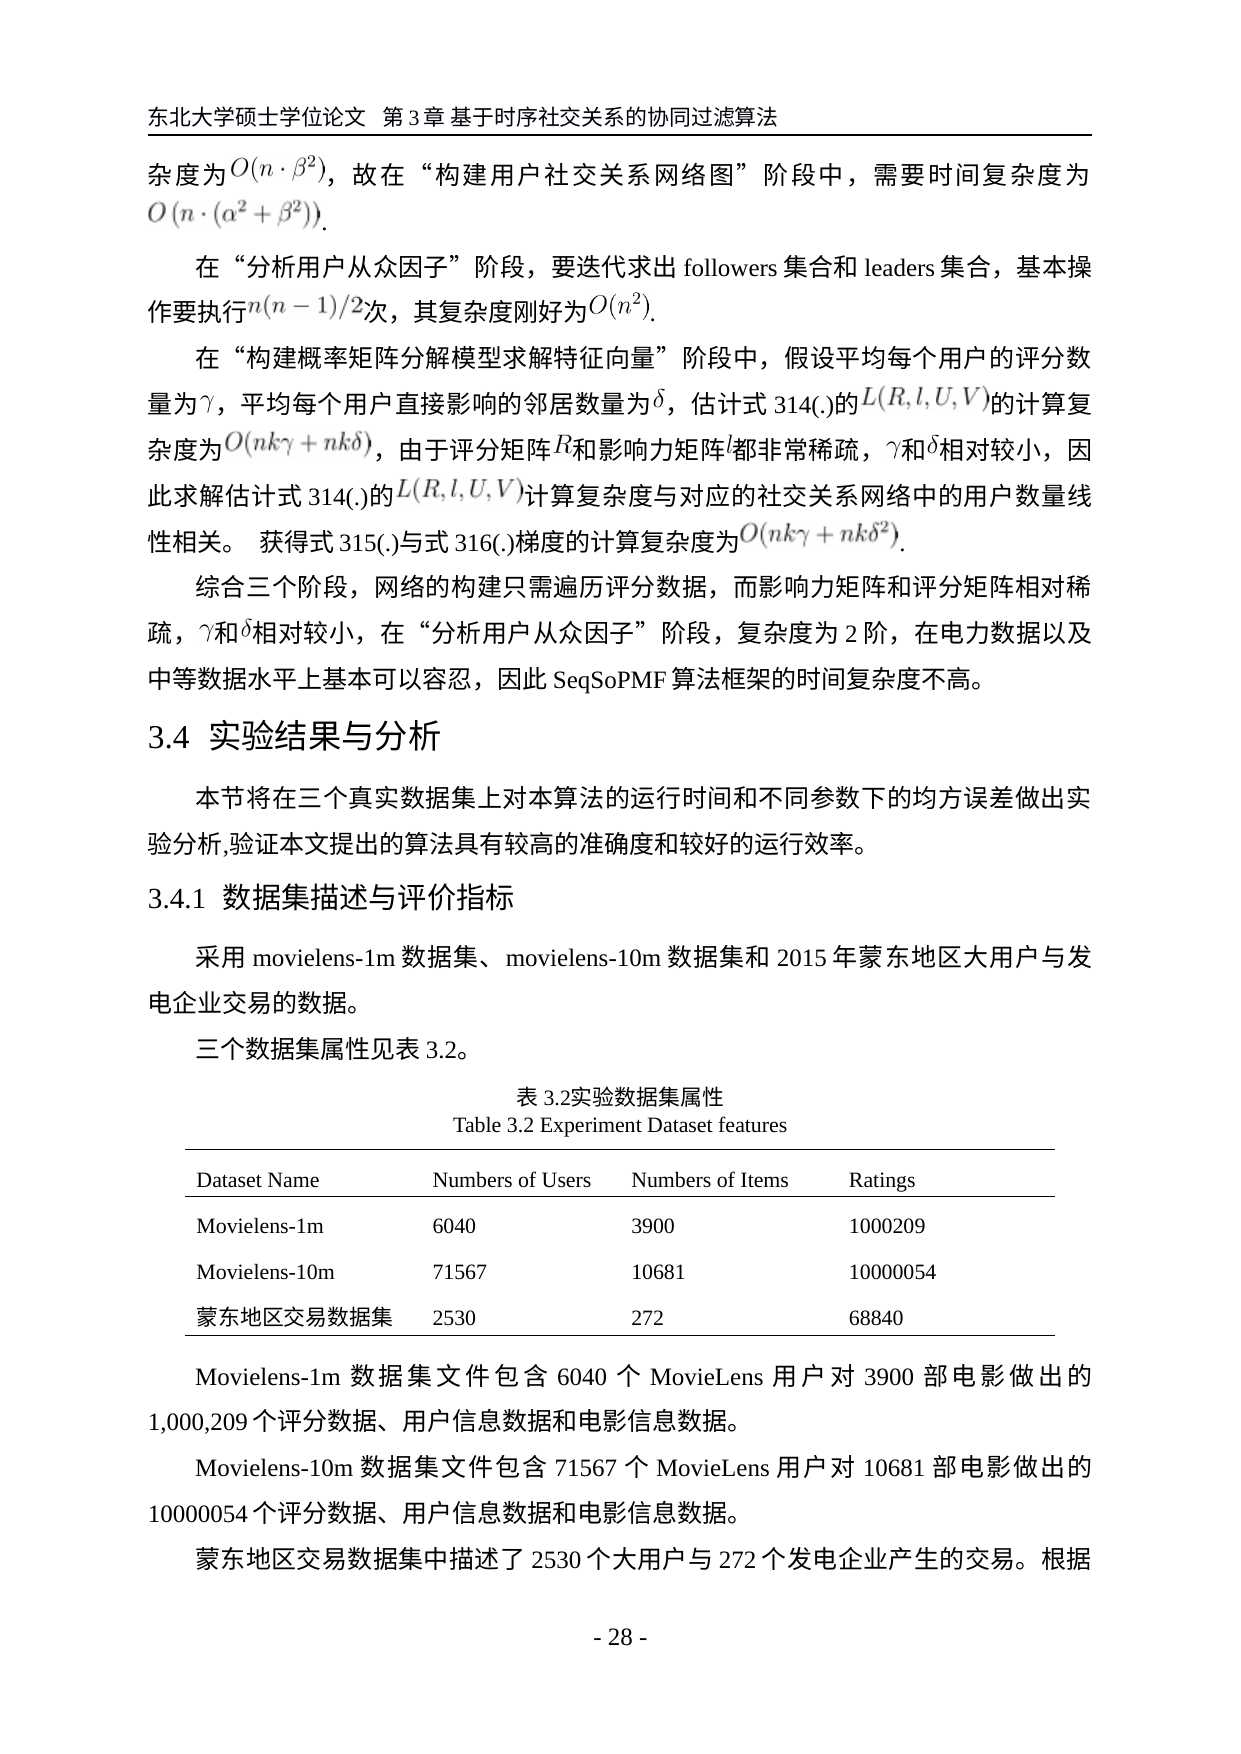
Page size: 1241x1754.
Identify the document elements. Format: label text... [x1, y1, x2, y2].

text Movielens-1m数据集文件包含6040个MovieLens用户对3900部电影做出的1,000,209个评分数据、用户信息数据和电影信息数据。 [148, 1348, 1092, 1440]
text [148, 148, 1092, 239]
table_cell Movielens-1m [185, 1197, 421, 1243]
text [148, 1532, 1092, 1577]
table_cell Movielens-10m [185, 1243, 421, 1289]
table_cell 68840 [838, 1289, 1055, 1335]
subtitle 数据集描述与评价指标 [148, 875, 1092, 917]
text Movielens-10m数据集文件包含71567个MovieLens用户对10681部电影做出的10000054个评分数据、用户信息数据和电影信息数据。 [148, 1440, 1092, 1532]
text 表 3.2实验数据集属性 [148, 1080, 1092, 1112]
text 采用movielens-1m数据集、movielens-10m数据集和2015年蒙东地区大用户与发电企业交易的数据。 [148, 930, 1092, 1022]
table_cell 10000054 [838, 1243, 1055, 1289]
text 三个数据集属性见表 3.2。 [148, 1022, 1092, 1067]
table_header Ratings [838, 1150, 1055, 1196]
table_cell 2530 [421, 1289, 620, 1335]
text Table 3.2 Experiment Dataset features [148, 1112, 1092, 1137]
table_cell 6040 [421, 1197, 620, 1243]
table_header Numbers of Items [620, 1150, 837, 1196]
table_cell 蒙东地区交易数据集 [185, 1289, 421, 1335]
table_cell 10681 [620, 1243, 837, 1289]
table_header Dataset Name [185, 1150, 421, 1196]
text 综合三个阶段，网络的构建只需遍历评分数据，而影响力矩阵和评分矩阵相对稀疏，和相对较小，在“分析用户从众因子”阶段，复杂度为2阶，在电力数据以及中等数据水平上基本可以容忍，因此SeqSoPMF算法框架的时间复杂度不高。 [148, 560, 1092, 698]
table_cell 71567 [421, 1243, 620, 1289]
table_cell 3900 [620, 1197, 837, 1243]
table_cell 1000209 [838, 1197, 1055, 1243]
text 在“分析用户从众因子”阶段，要迭代求出followers集合和leaders集合，基本操作要执行次，其复杂度刚好为. [148, 239, 1092, 331]
text 本节将在三个真实数据集上对本算法的运行时间和不同参数下的均方误差做出实验分析,验证本文提出的算法具有较高的准确度和较好的运行效率。 [148, 771, 1092, 863]
table_header Numbers of Users [421, 1150, 620, 1196]
subtitle 实验结果与分析 [148, 710, 1092, 758]
table_cell 272 [620, 1289, 837, 1335]
